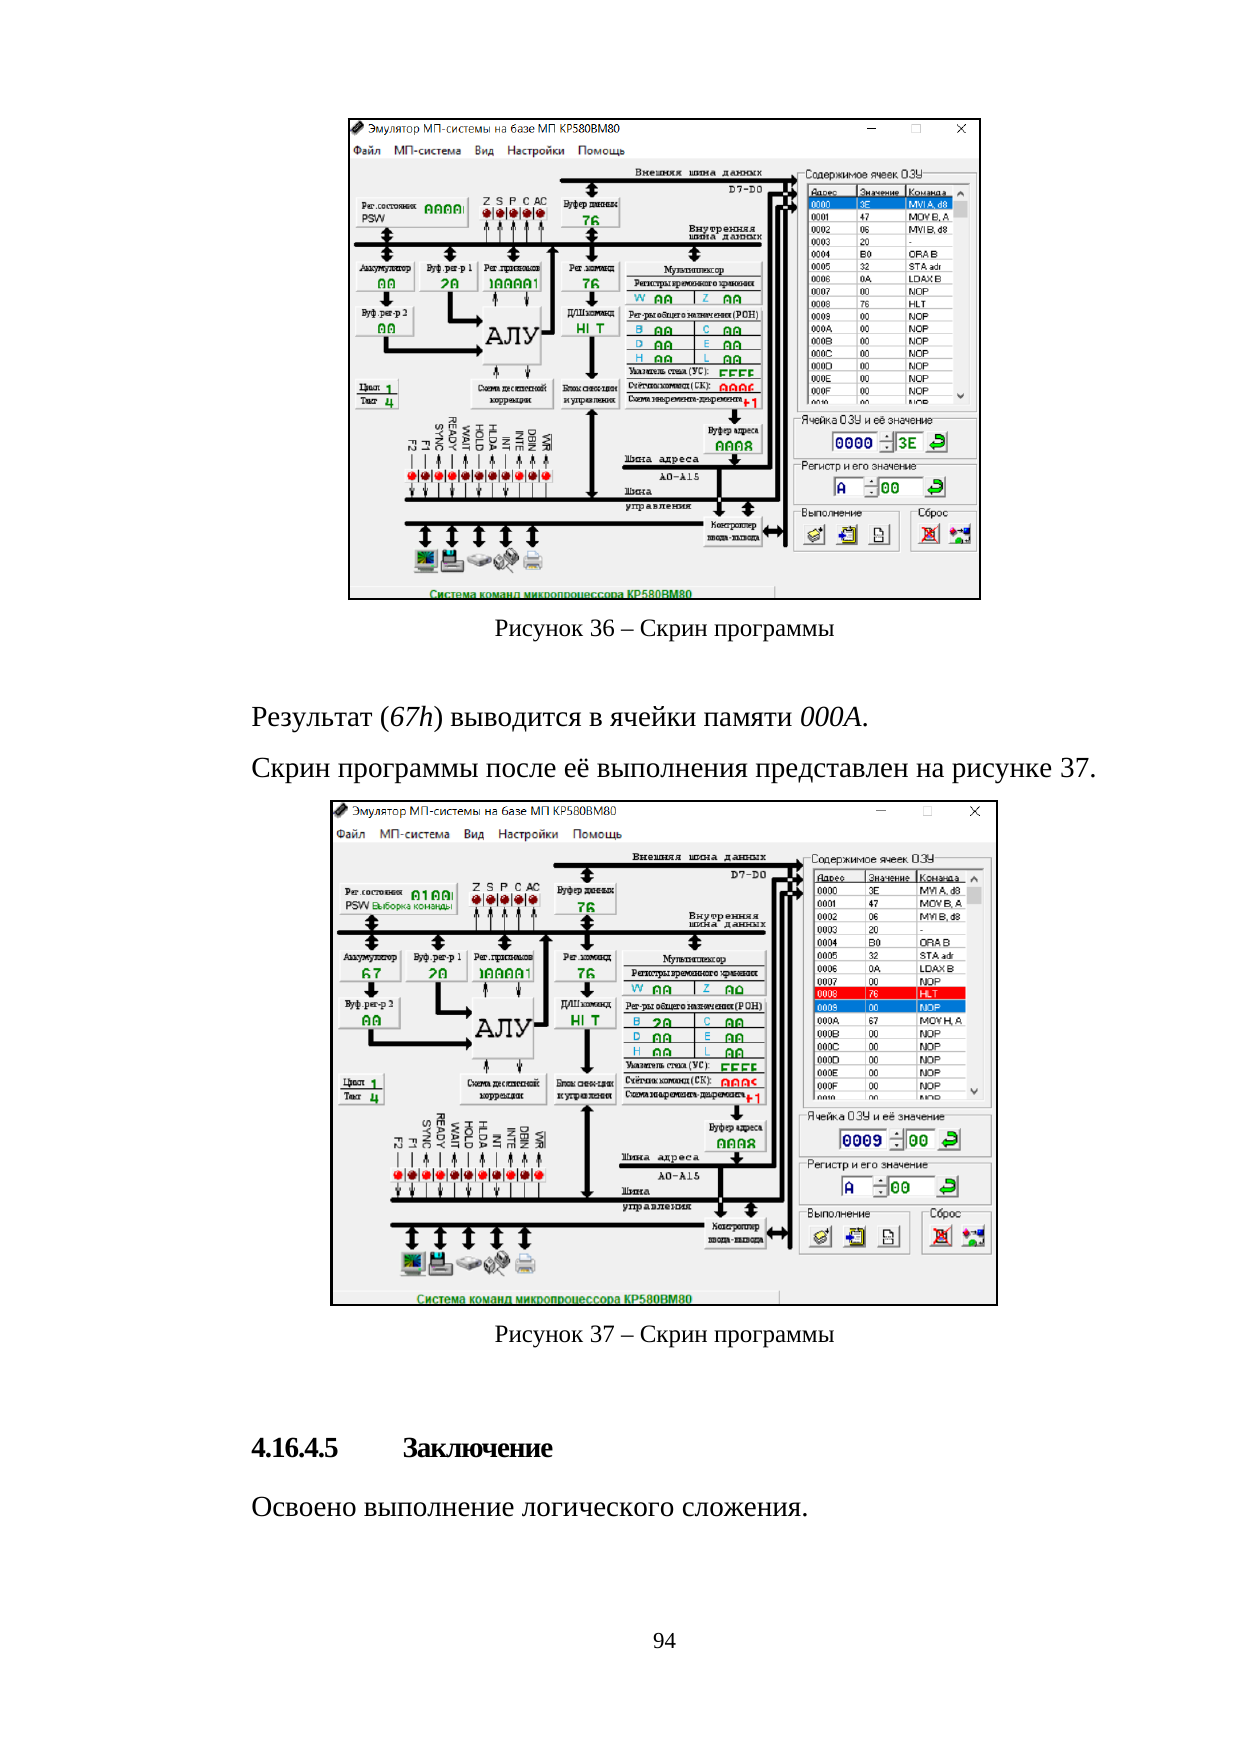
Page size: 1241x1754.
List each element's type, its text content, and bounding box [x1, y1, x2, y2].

text Рисунок 36 – Скрин программы [177, 613, 1152, 642]
text Освоено выполнение логического сложения. [177, 1489, 1152, 1522]
text Рисунок 37 – Скрин программы [177, 1319, 1152, 1348]
picture [350, 120, 979, 598]
picture [333, 802, 996, 1304]
text Результат (67h) выводится в ячейки памяти 000A. [177, 699, 1152, 733]
text Скрин программы после её выполнения представлен на рисунке 37. [177, 750, 1152, 783]
title 4.16.4.5 Заключение [177, 1430, 1152, 1464]
